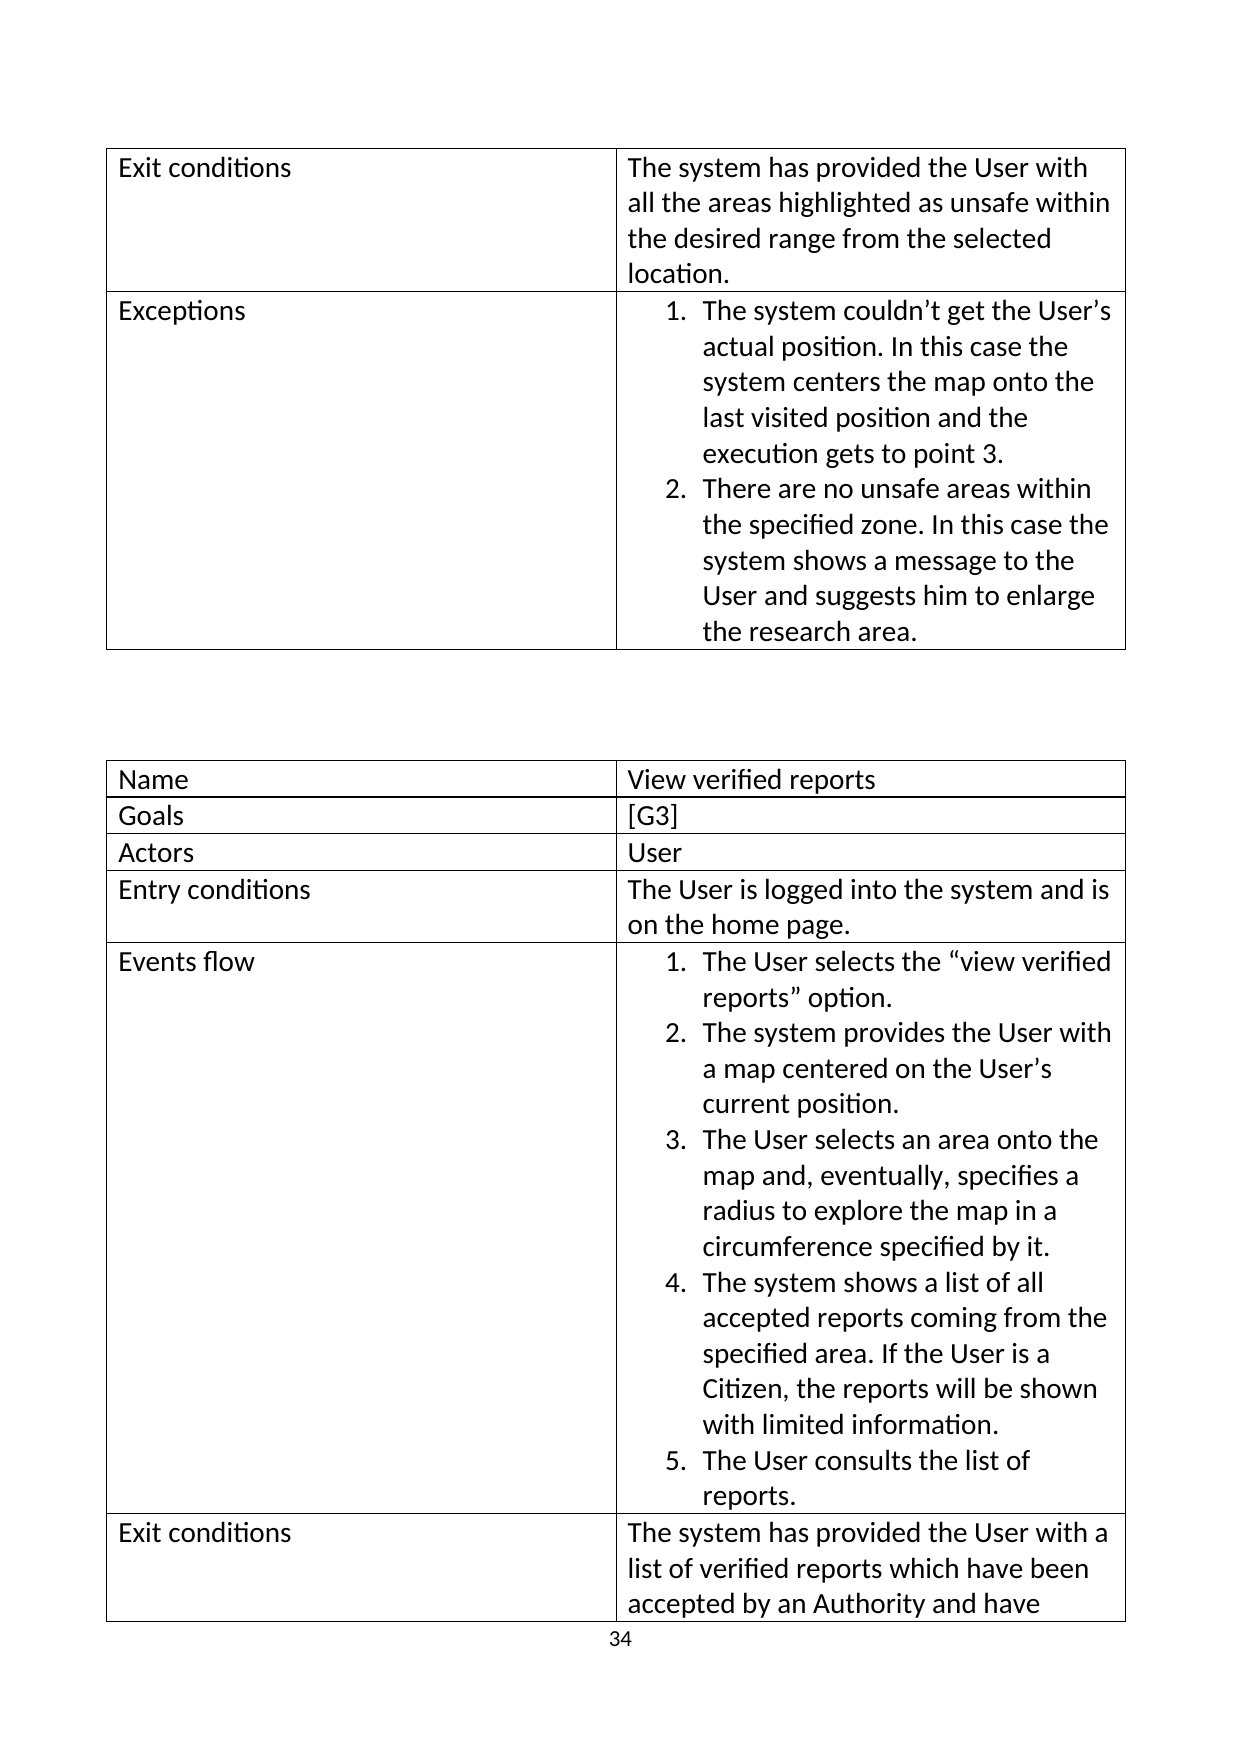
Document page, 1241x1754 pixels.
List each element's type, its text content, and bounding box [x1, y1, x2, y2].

table_cell [G3] [617, 798, 1125, 833]
table_cell Exit conditions [107, 1514, 616, 1621]
table_cell Exceptions [107, 292, 616, 648]
table_cell Actors [107, 834, 616, 870]
table_header Name [107, 761, 616, 796]
table_cell Exit conditions [107, 149, 616, 291]
table_cell Events flow [107, 943, 616, 1513]
table_cell Entry conditions [107, 871, 616, 942]
table_cell The User is logged into the system and is on the home page. [617, 871, 1125, 942]
table_cell The User selects the “view verified reports” option. The system provides the User with a map centered on the User’s current position. The User selects an area onto the map and, eventually, specifies a radius to explore the map in a circumference specified by it. The system shows a list of all accepted reports coming from the specified area. If the User is a Citizen, the reports will be shown with limited information. The User consults the list of reports. [617, 943, 1125, 1513]
table_cell The system has provided the User with all the areas highlighted as unsafe within the desired range from the selected location. [617, 149, 1125, 291]
table_header View verified reports [617, 761, 1125, 796]
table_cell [617, 1514, 1125, 1621]
table_cell User [617, 834, 1125, 870]
table_cell The system couldn’t get the User’s actual position. In this case the system centers the map onto the last visited position and the execution gets to point 3. There are no unsafe areas within the specified zone. In this case the system shows a message to the User and suggests him to enlarge the research area. [617, 292, 1125, 648]
table_cell Goals [107, 798, 616, 833]
